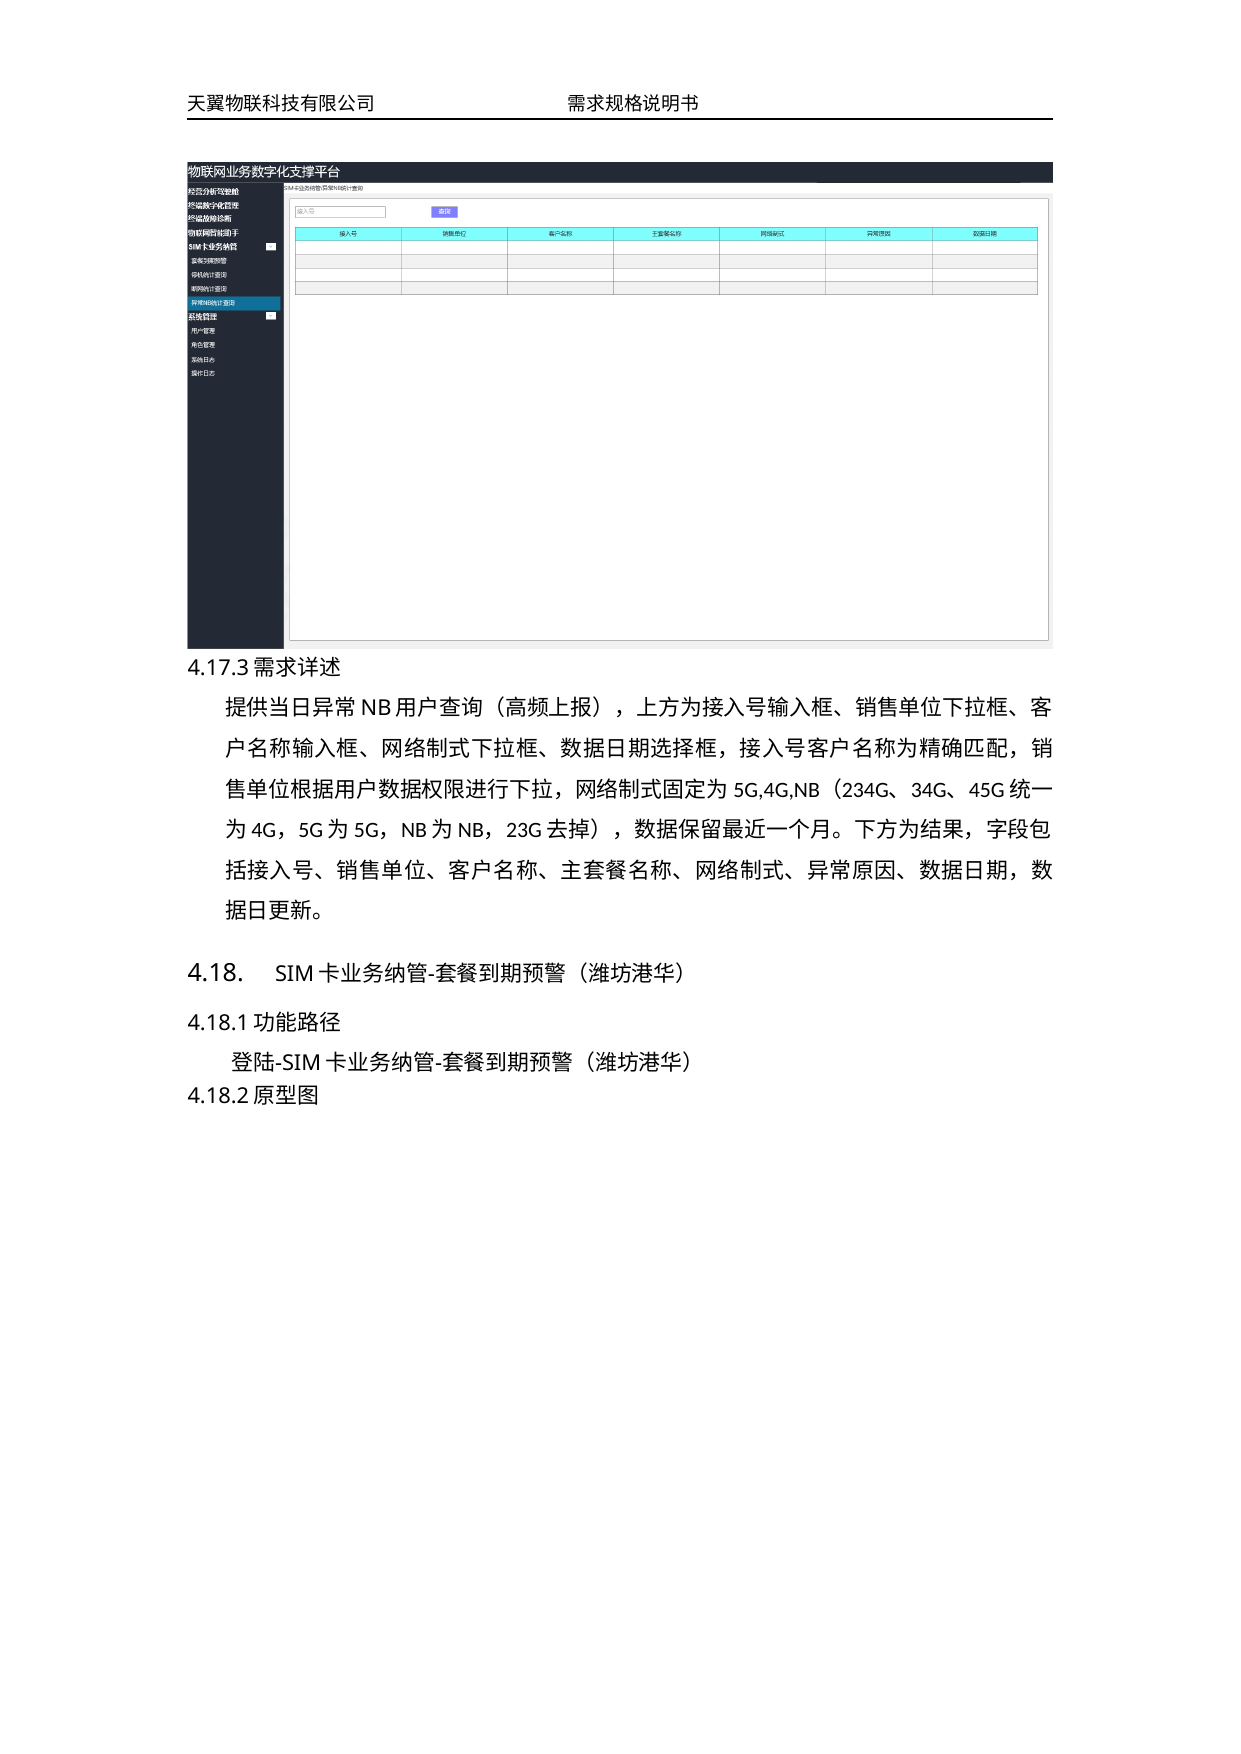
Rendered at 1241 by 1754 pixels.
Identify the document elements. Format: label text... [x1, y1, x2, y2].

text 4.17.3需求详述 [187, 649, 1053, 682]
picture [187, 162, 1053, 649]
list 提供当日异常NB用户查询（高频上报），上方为接入号输入框、销售单位下拉框、客户名称输入框、网络制式下拉框、数据日期选择框，接入号客户名称为精确匹配，销售单位根据用户数据权限进行下拉，网络制式固定为5G,4G,NB（234G、34G、45G统一为4G，5G为5G，NB为NB，23G去掉），数据保留最近一个月。下方为结果，字段包括接入号、销售单位、客户名称、主套餐名称、网络制式、异常原因、数据日期，数据日更新。 [225, 690, 1053, 926]
text 4.18.1功能路径 [187, 1005, 1053, 1037]
text 4.18.2原型图 [187, 1078, 1053, 1110]
text 登陆-SIM卡业务纳管-套餐到期预警（潍坊港华） [187, 1045, 1053, 1078]
subtitle SIM卡业务纳管-套餐到期预警（潍坊港华） [187, 940, 1053, 1005]
